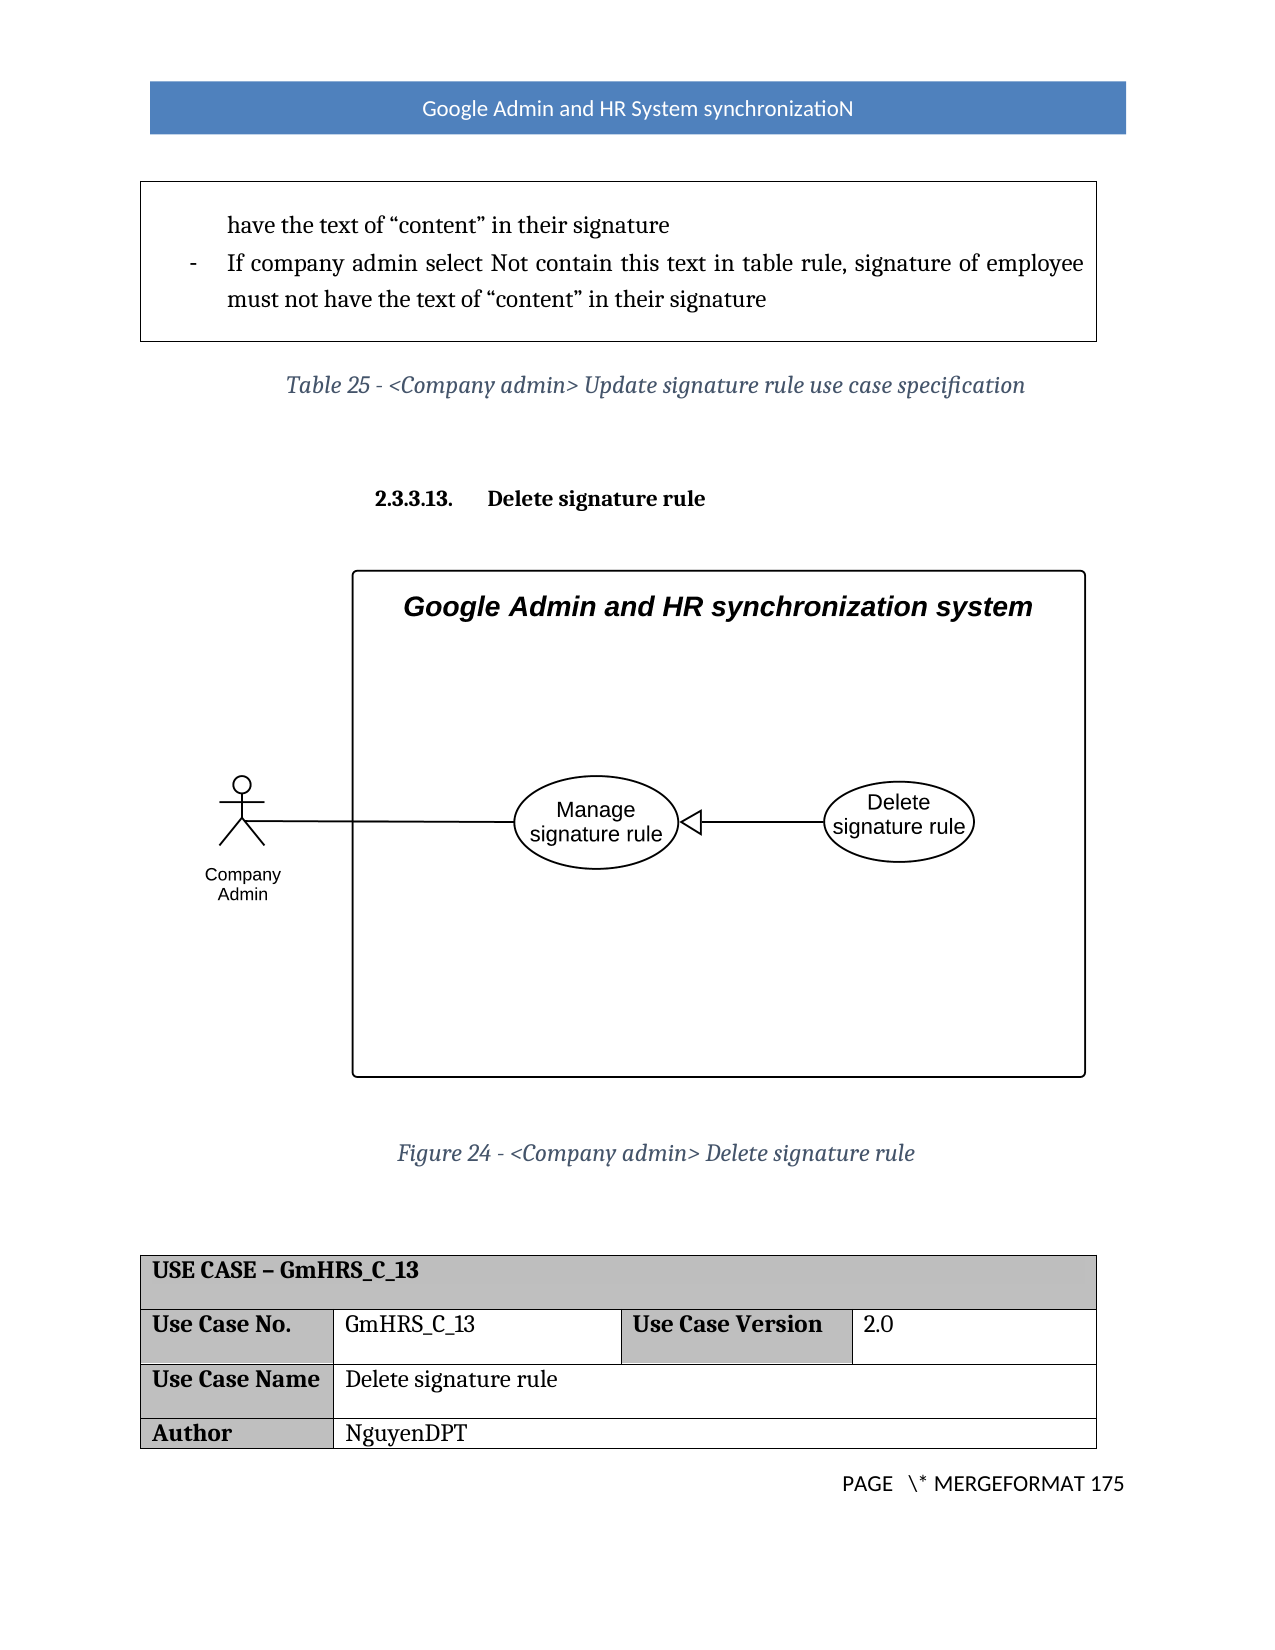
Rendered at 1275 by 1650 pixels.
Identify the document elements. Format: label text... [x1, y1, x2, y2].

text Table 25 - <Company admin> Update signature rule use case specification [187, 371, 1125, 400]
table_cell GmHRS_C_13 [334, 1310, 621, 1363]
subtitle Delete signature rule [375, 486, 1125, 512]
table_cell 2.0 [853, 1310, 1096, 1363]
table_cell Use Case No. [141, 1310, 333, 1363]
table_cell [141, 182, 1096, 341]
table_header USE CASE – GmHRS_C_13 [141, 1256, 1096, 1309]
table_cell Use Case Version [622, 1310, 852, 1363]
table_cell NguyenDPT [334, 1419, 1096, 1448]
text Figure 24 - <Company admin> Delete signature rule [187, 1139, 1125, 1168]
table_cell Delete signature rule [334, 1365, 1096, 1418]
picture [187, 545, 1126, 1106]
table_cell Use Case Name [141, 1365, 333, 1418]
table_cell Author [141, 1419, 333, 1448]
